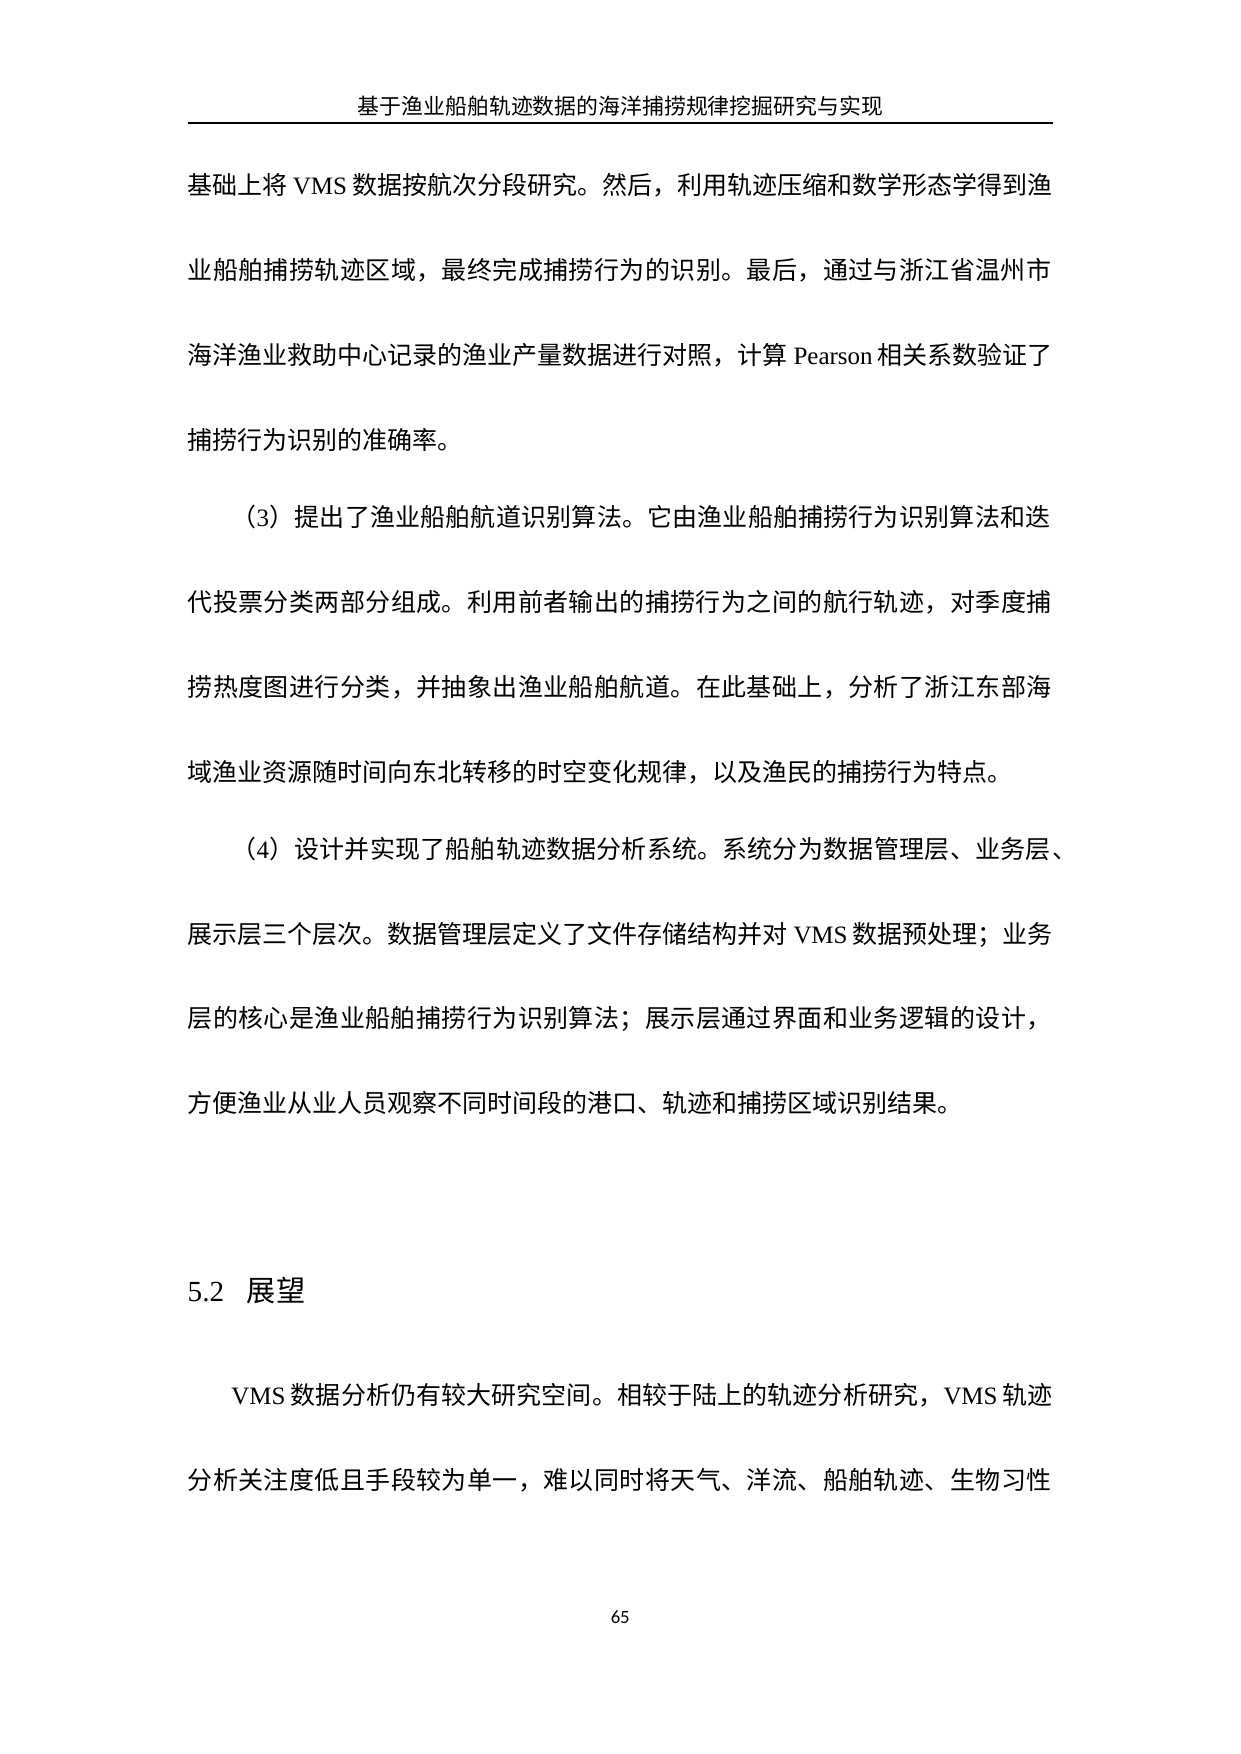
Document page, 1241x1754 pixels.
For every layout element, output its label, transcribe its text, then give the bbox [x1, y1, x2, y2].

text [187, 150, 1053, 473]
text （3）提出了渔业船舶航道识别算法。它由渔业船舶捕捞行为识别算法和迭代投票分类两部分组成。利用前者输出的捕捞行为之间的航行轨迹，对季度捕捞热度图进行分类，并抽象出渔业船舶航道。在此基础上，分析了浙江东部海域渔业资源随时间向东北转移的时空变化规律，以及渔民的捕捞行为特点。 [187, 482, 1053, 804]
subtitle 展望 [187, 1254, 1053, 1322]
text （4）设计并实现了船舶轨迹数据分析系统。系统分为数据管理层、业务层、展示层三个层次。数据管理层定义了文件存储结构并对VMS数据预处理；业务层的核心是渔业船舶捕捞行为识别算法；展示层通过界面和业务逻辑的设计，方便渔业从业人员观察不同时间段的港口、轨迹和捕捞区域识别结果。 [187, 813, 1053, 1136]
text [187, 1360, 1053, 1513]
